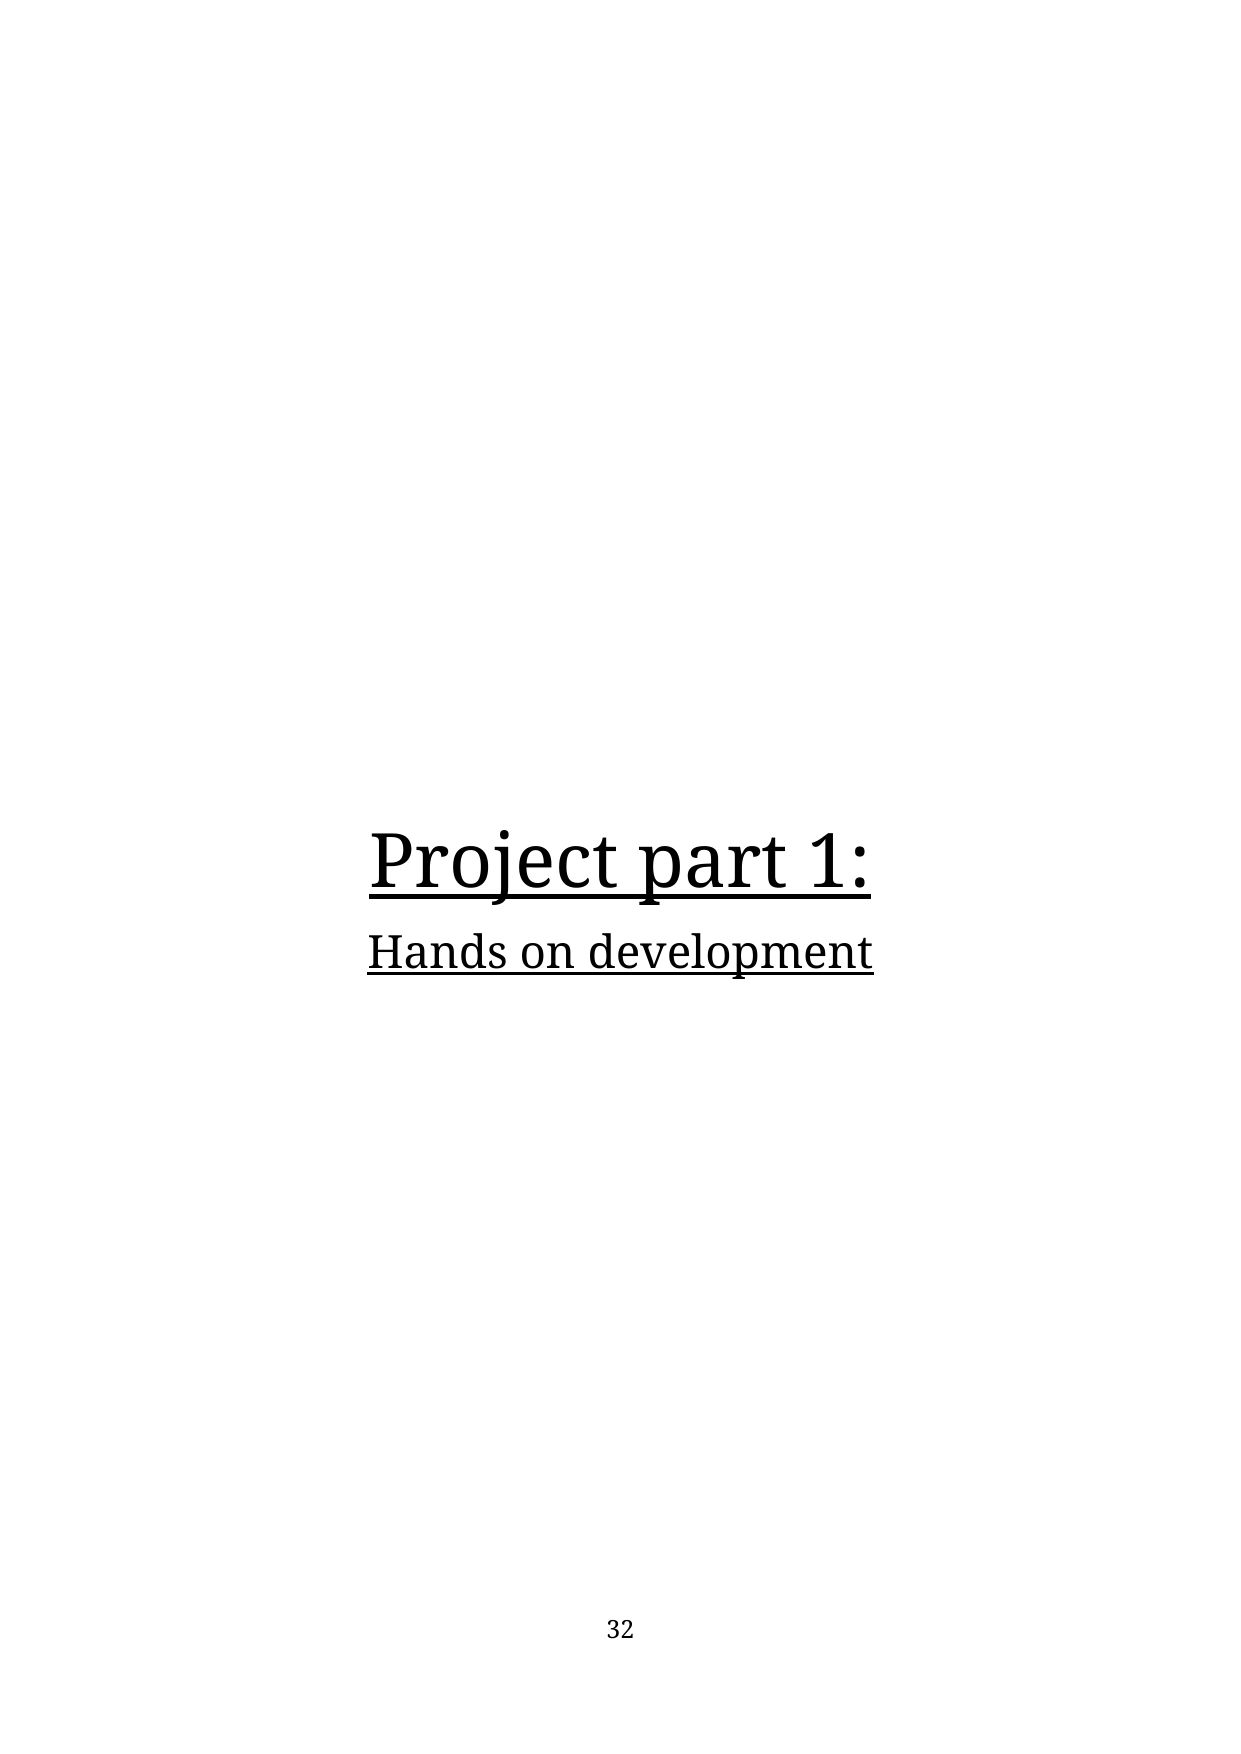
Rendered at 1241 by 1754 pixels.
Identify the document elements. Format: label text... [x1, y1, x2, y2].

subtitle Project part 1: Hands on development [148, 808, 1092, 982]
